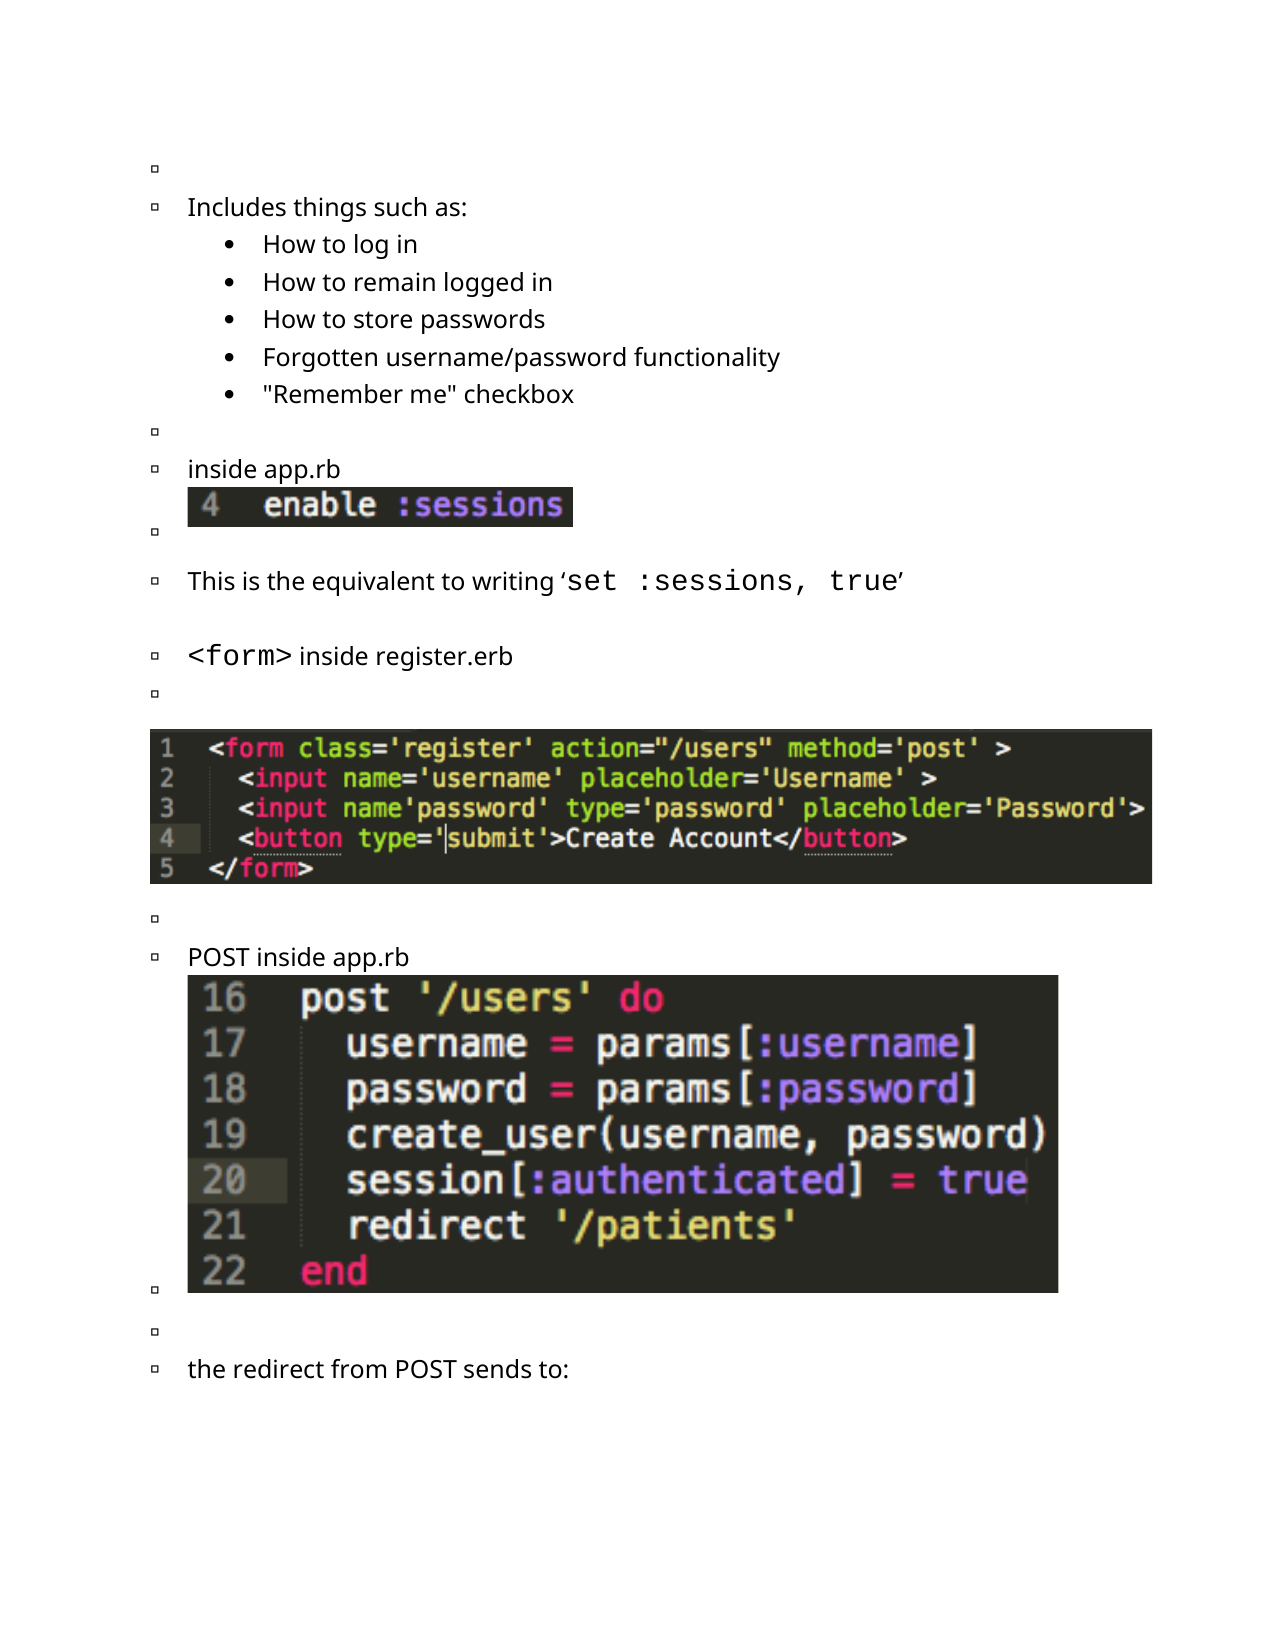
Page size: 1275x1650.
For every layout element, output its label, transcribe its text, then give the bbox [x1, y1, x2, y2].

text "Remember me" checkbox [225, 375, 1125, 412]
picture [187, 975, 1059, 1293]
text Forgotten username/password functionality [225, 337, 1125, 375]
text Includes things such as: [150, 187, 1125, 225]
text How to remain logged in [225, 262, 1125, 300]
text How to store passwords [225, 300, 1125, 337]
picture [150, 729, 1153, 884]
text How to log in [225, 225, 1125, 262]
text the redirect from POST sends to: [150, 1350, 1125, 1387]
text inside app.rb [150, 450, 1125, 487]
text <form> inside register.erb [150, 637, 1125, 675]
text POST inside app.rb [150, 937, 1125, 975]
text This is the equivalent to writing ‘set :sessions, true’ [150, 562, 1125, 600]
picture [187, 487, 573, 527]
